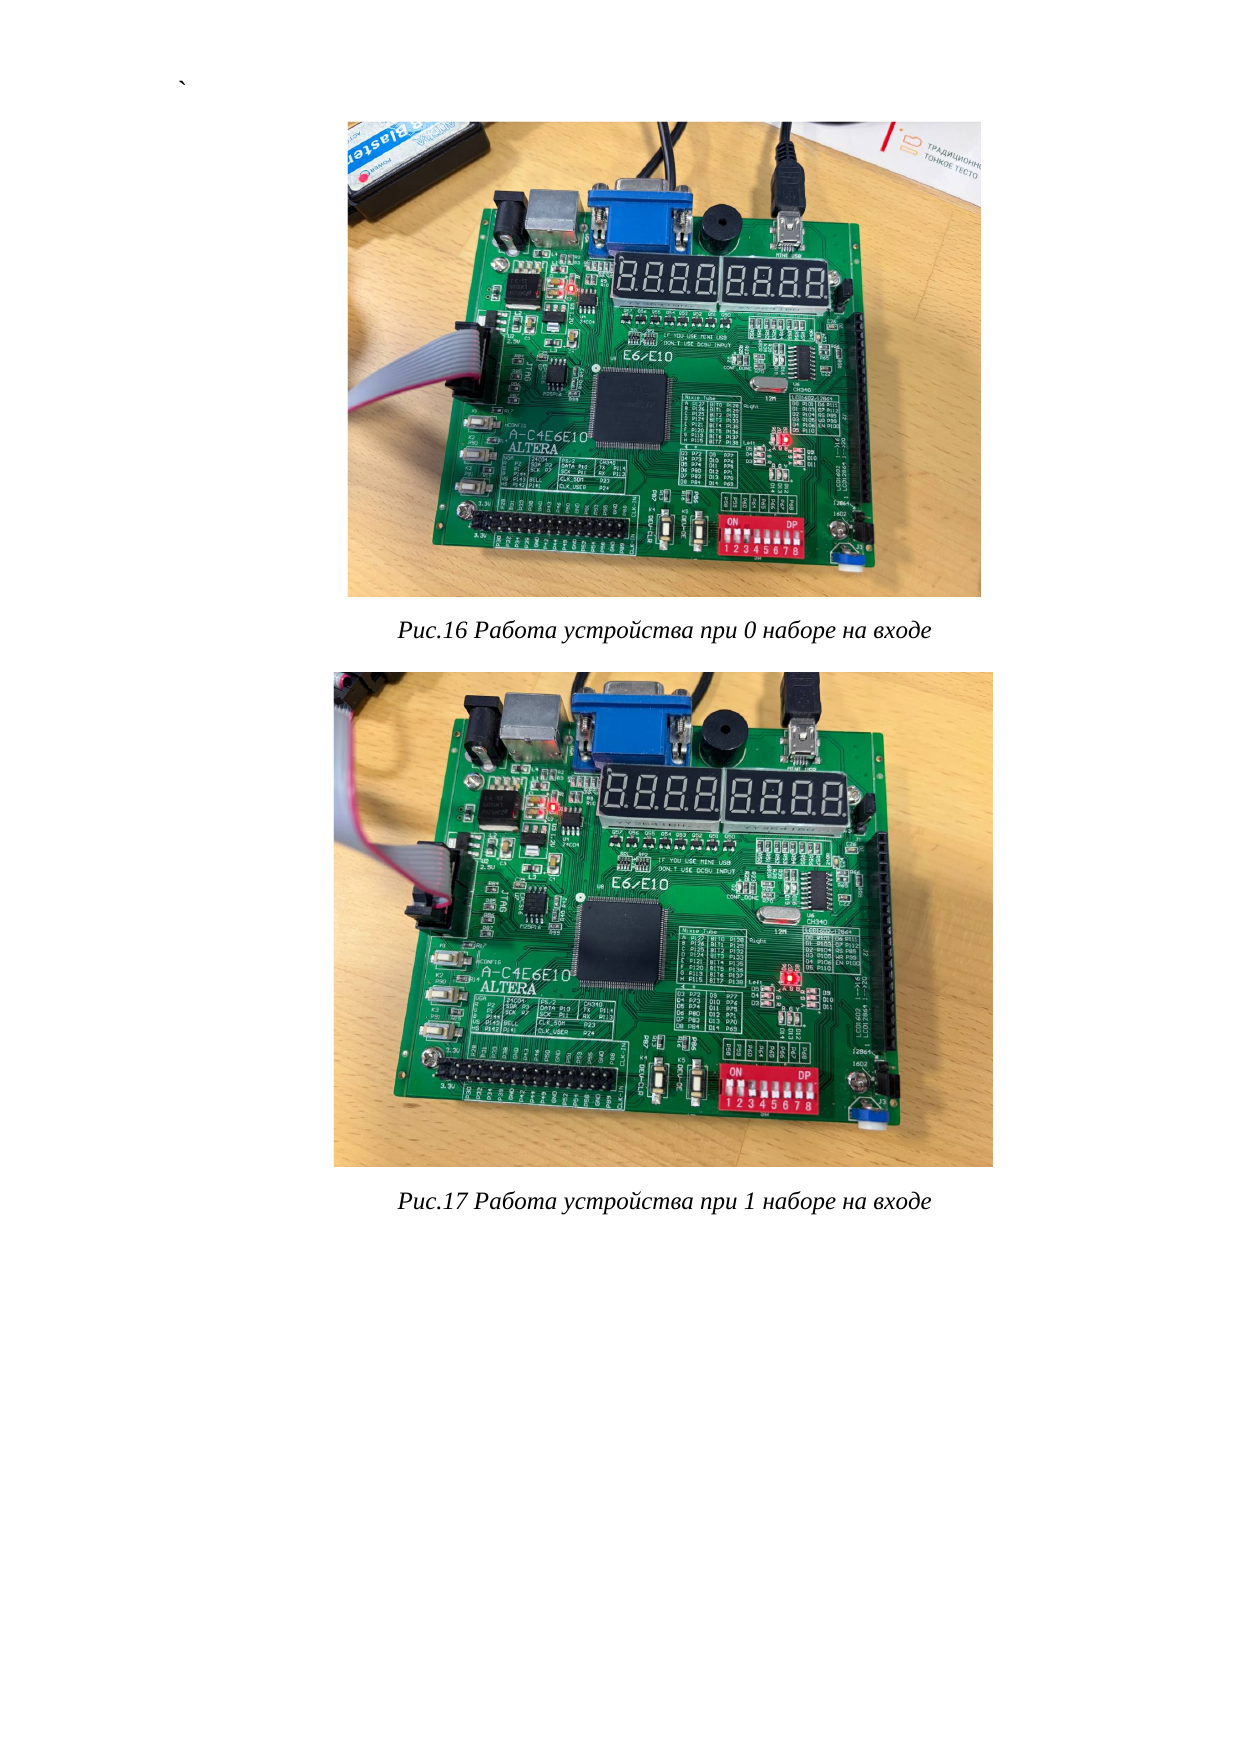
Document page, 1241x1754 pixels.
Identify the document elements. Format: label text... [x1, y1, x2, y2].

picture [334, 672, 992, 1167]
text Рис.16 Работа устройства при 0 наборе на входе [177, 616, 1152, 644]
picture [348, 122, 980, 597]
text Рис.17 Работа устройства при 1 наборе на входе [177, 1186, 1152, 1214]
